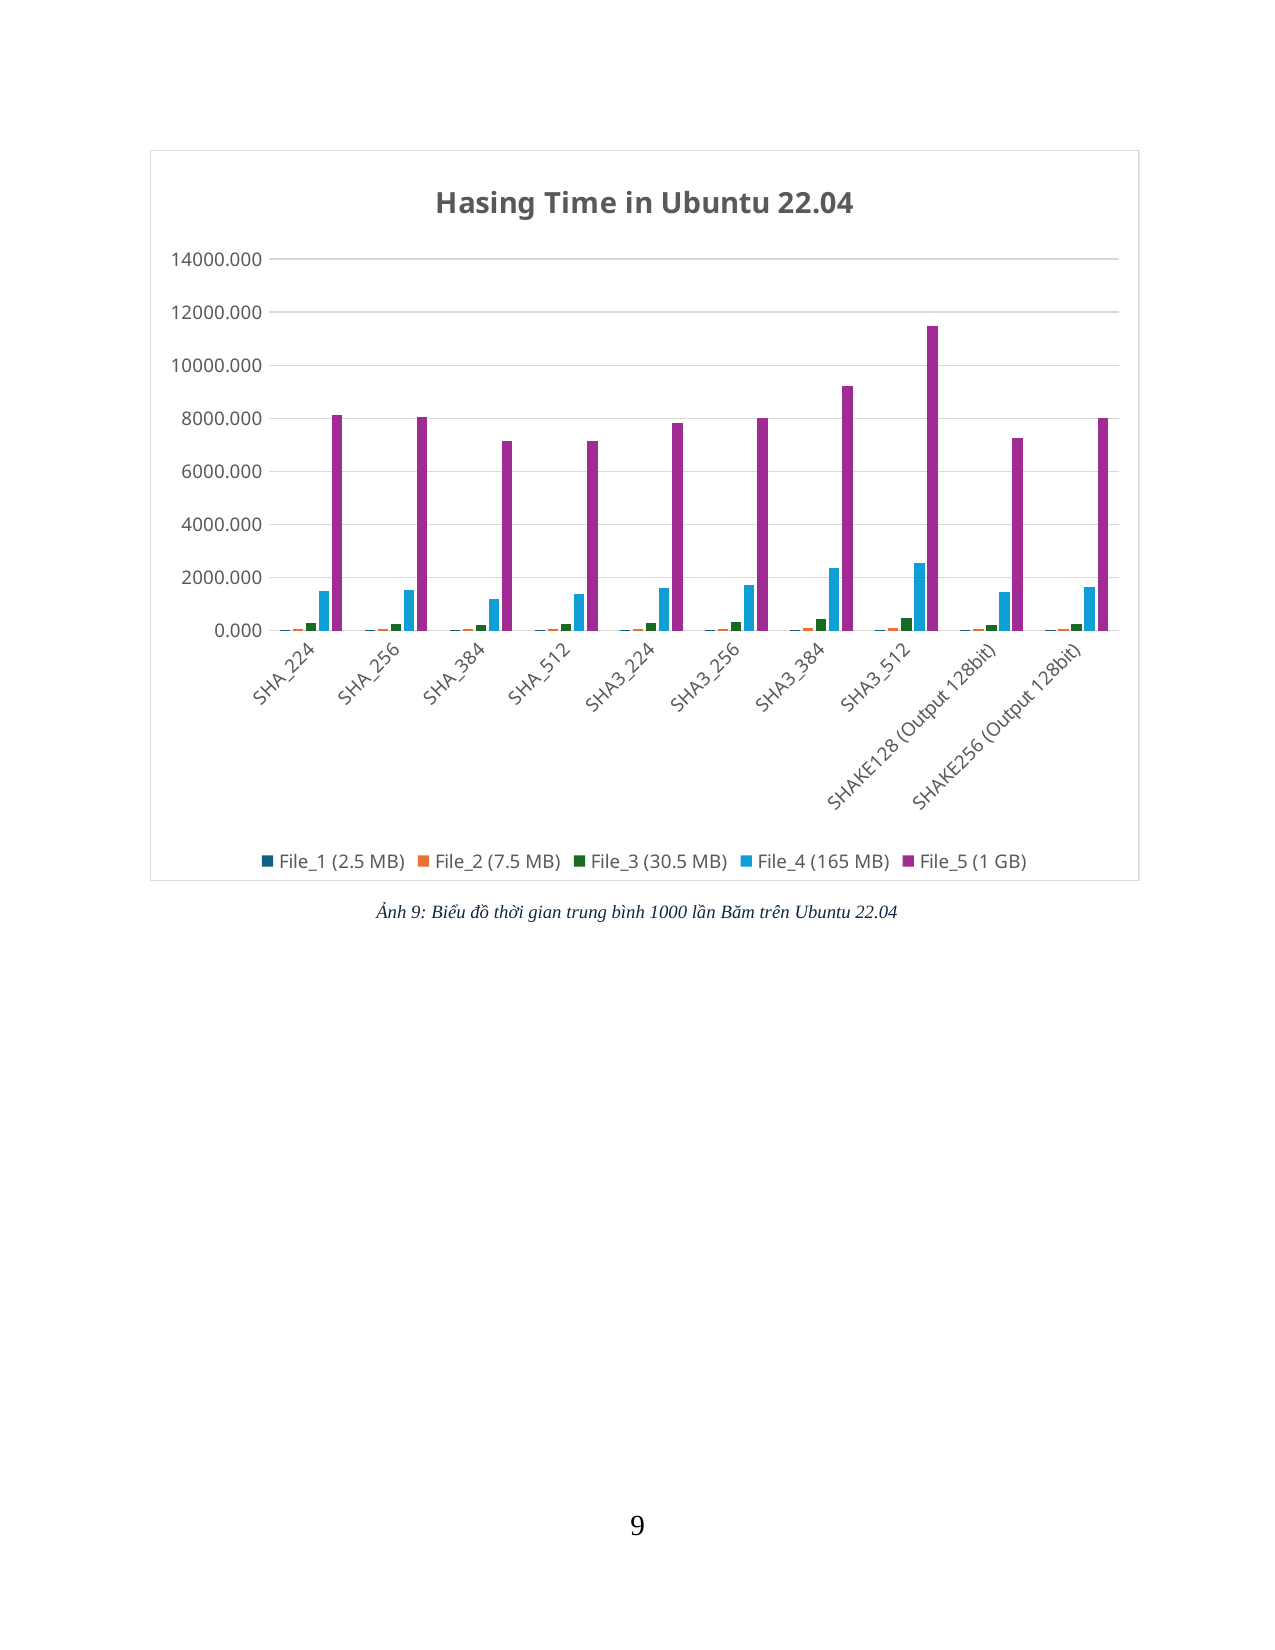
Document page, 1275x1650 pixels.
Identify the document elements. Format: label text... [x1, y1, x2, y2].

text Ảnh 9: Biểu đồ thời gian trung bình 1000 lần Băm trên Ubuntu 22.04 [150, 901, 1125, 922]
